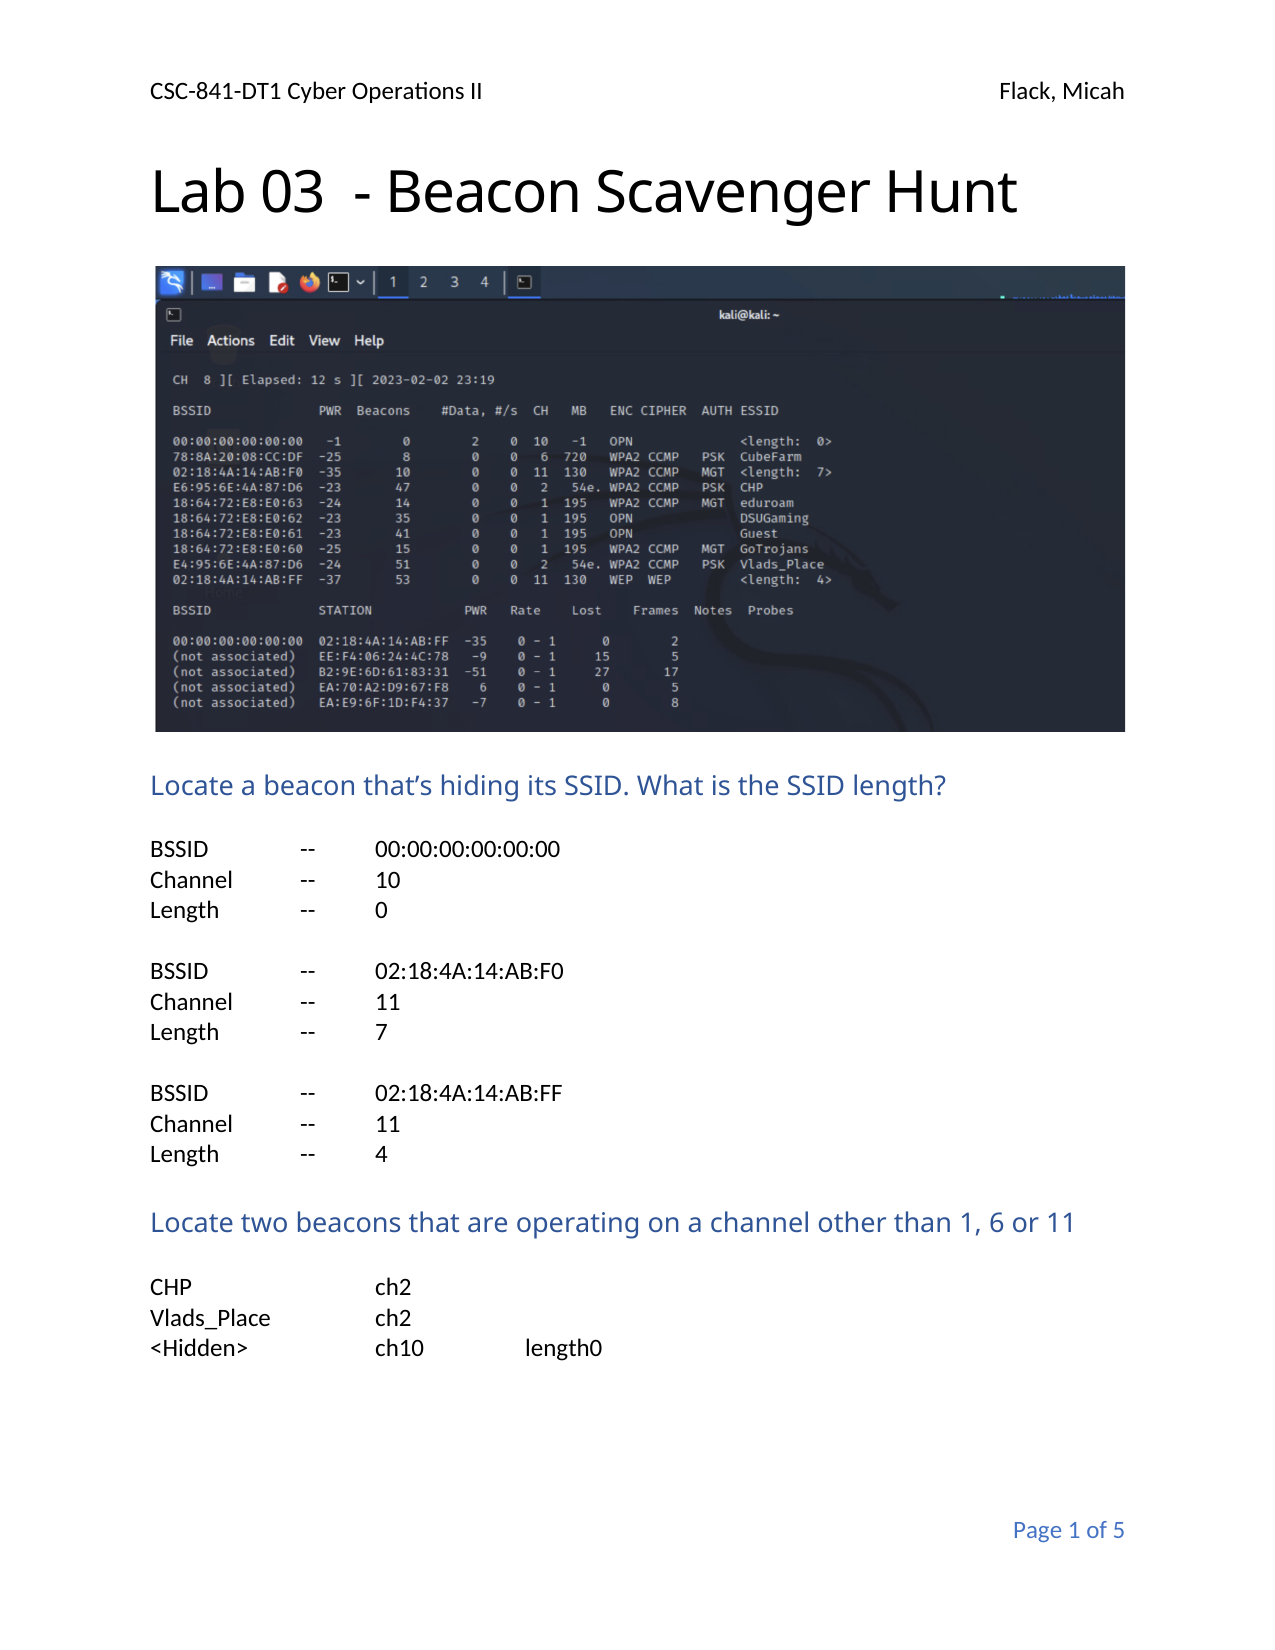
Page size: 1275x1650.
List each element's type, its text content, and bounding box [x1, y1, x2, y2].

text Length -- 0 [150, 894, 1125, 925]
text BSSID -- 02:18:4A:14:AB:FF [150, 1077, 1125, 1108]
text Length -- 4 [150, 1138, 1125, 1169]
text CHP ch2 [150, 1271, 1125, 1302]
text Vlads_Place ch2 [150, 1302, 1125, 1332]
text Channel -- 11 [150, 986, 1125, 1016]
picture [150, 260, 1125, 732]
text Length -- 7 [150, 1016, 1125, 1047]
text Channel -- 10 [150, 864, 1125, 894]
text <Hidden> ch10 length0 [150, 1332, 1125, 1363]
subtitle Locate a beacon that’s hiding its SSID. What is the SSID length? [150, 766, 1125, 803]
title Lab 03 - Beacon Scavenger Hunt [150, 150, 1125, 229]
subtitle Locate two beacons that are operating on a channel other than 1, 6 or 11 [150, 1204, 1125, 1241]
text BSSID -- 02:18:4A:14:AB:F0 [150, 955, 1125, 986]
text BSSID -- 00:00:00:00:00:00 [150, 833, 1125, 864]
text Channel -- 11 [150, 1108, 1125, 1138]
